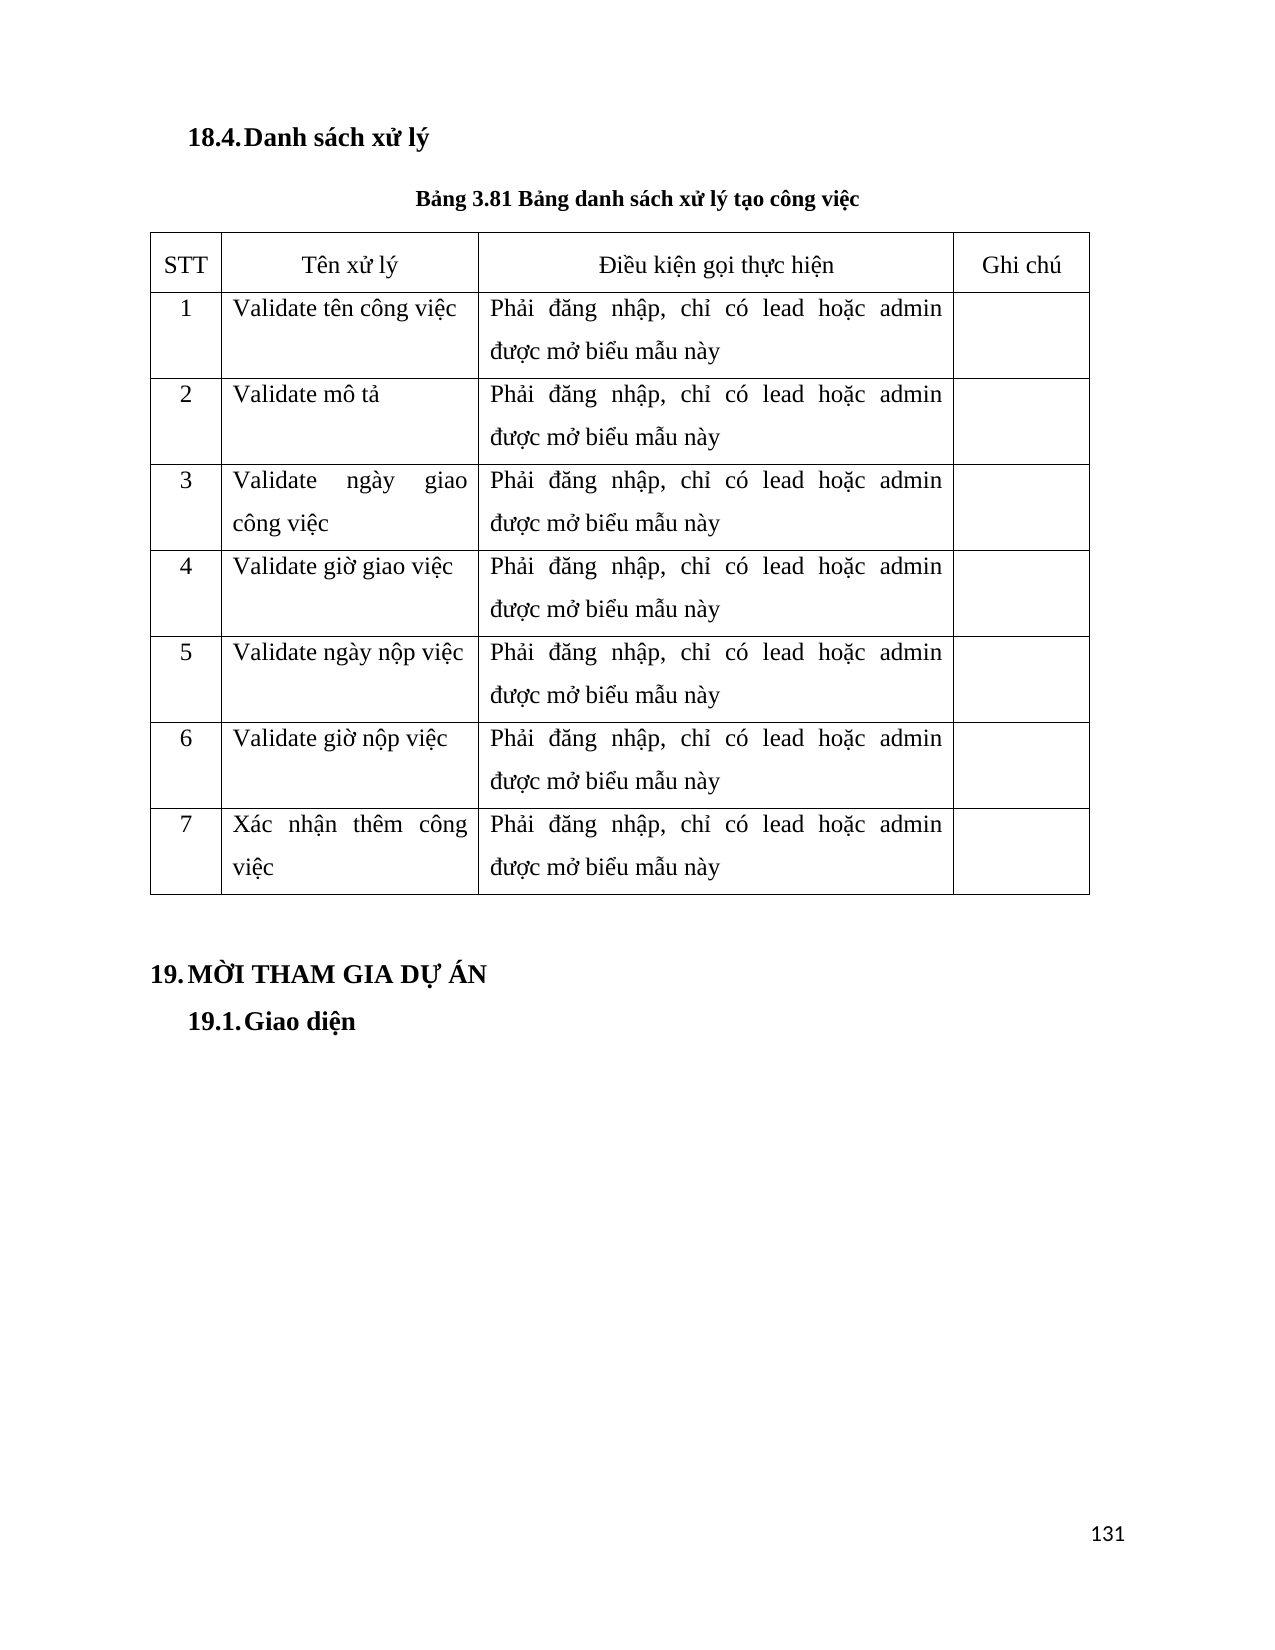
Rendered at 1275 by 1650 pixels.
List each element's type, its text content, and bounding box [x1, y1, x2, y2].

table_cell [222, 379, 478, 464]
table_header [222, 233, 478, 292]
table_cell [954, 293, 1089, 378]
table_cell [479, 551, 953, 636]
text Bảng . Bảng danh sách xử lý tạo công việc [150, 185, 1125, 211]
list Danh sách xử lý [187, 121, 1125, 153]
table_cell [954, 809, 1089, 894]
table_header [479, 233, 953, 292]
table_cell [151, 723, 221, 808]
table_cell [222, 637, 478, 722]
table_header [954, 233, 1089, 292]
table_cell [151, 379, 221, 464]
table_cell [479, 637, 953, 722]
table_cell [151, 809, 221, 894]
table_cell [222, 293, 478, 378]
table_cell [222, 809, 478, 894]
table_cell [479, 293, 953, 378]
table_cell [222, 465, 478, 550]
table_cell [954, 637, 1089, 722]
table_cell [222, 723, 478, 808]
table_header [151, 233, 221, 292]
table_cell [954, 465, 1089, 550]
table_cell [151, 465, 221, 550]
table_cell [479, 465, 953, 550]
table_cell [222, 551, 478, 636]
list Giao diện [187, 1005, 1125, 1036]
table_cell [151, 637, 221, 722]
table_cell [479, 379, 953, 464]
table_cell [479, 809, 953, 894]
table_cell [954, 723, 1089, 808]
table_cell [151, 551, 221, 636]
list MỜI THAM GIA DỰ ÁN [150, 958, 1125, 989]
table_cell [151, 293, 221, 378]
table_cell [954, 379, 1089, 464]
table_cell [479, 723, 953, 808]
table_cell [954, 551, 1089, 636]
